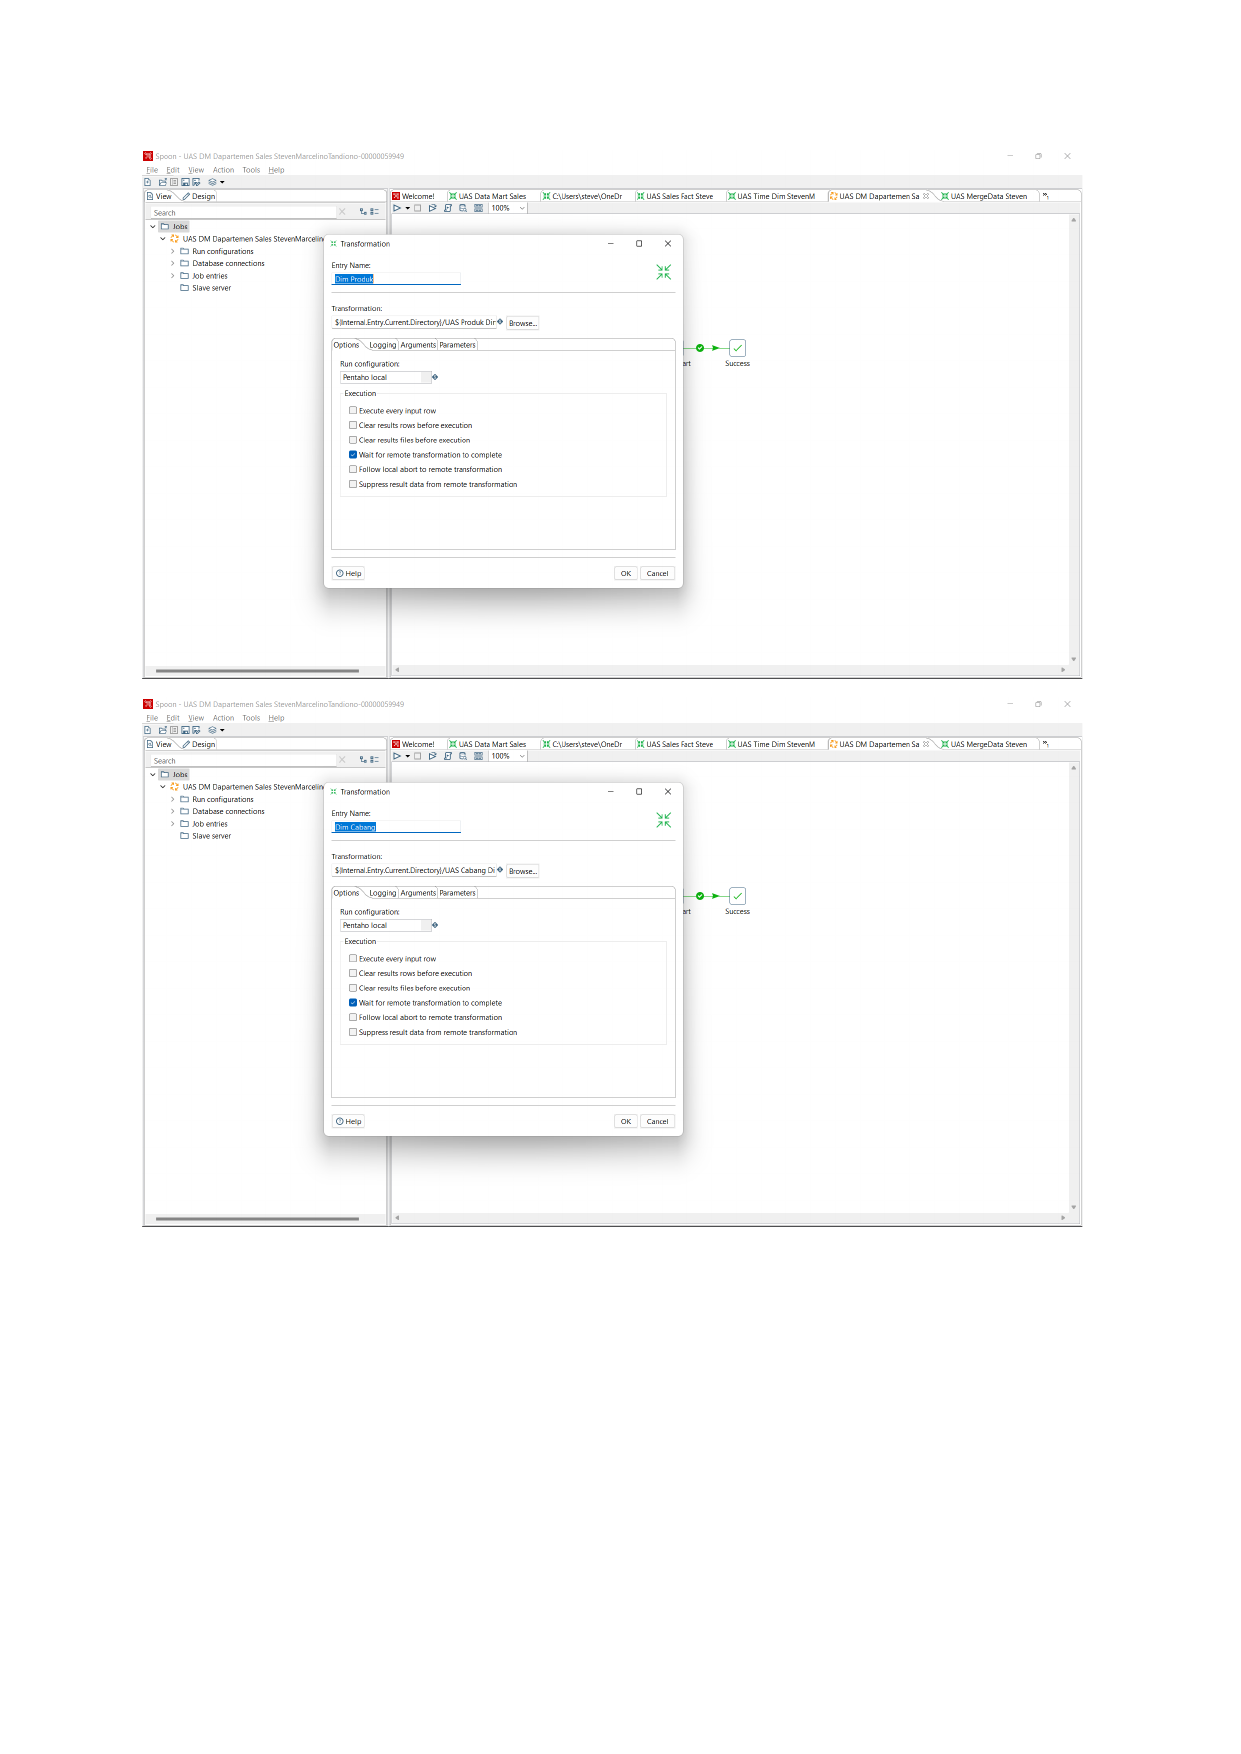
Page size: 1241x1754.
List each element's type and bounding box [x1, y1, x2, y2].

picture [142, 150, 1083, 679]
picture [142, 697, 1083, 1227]
